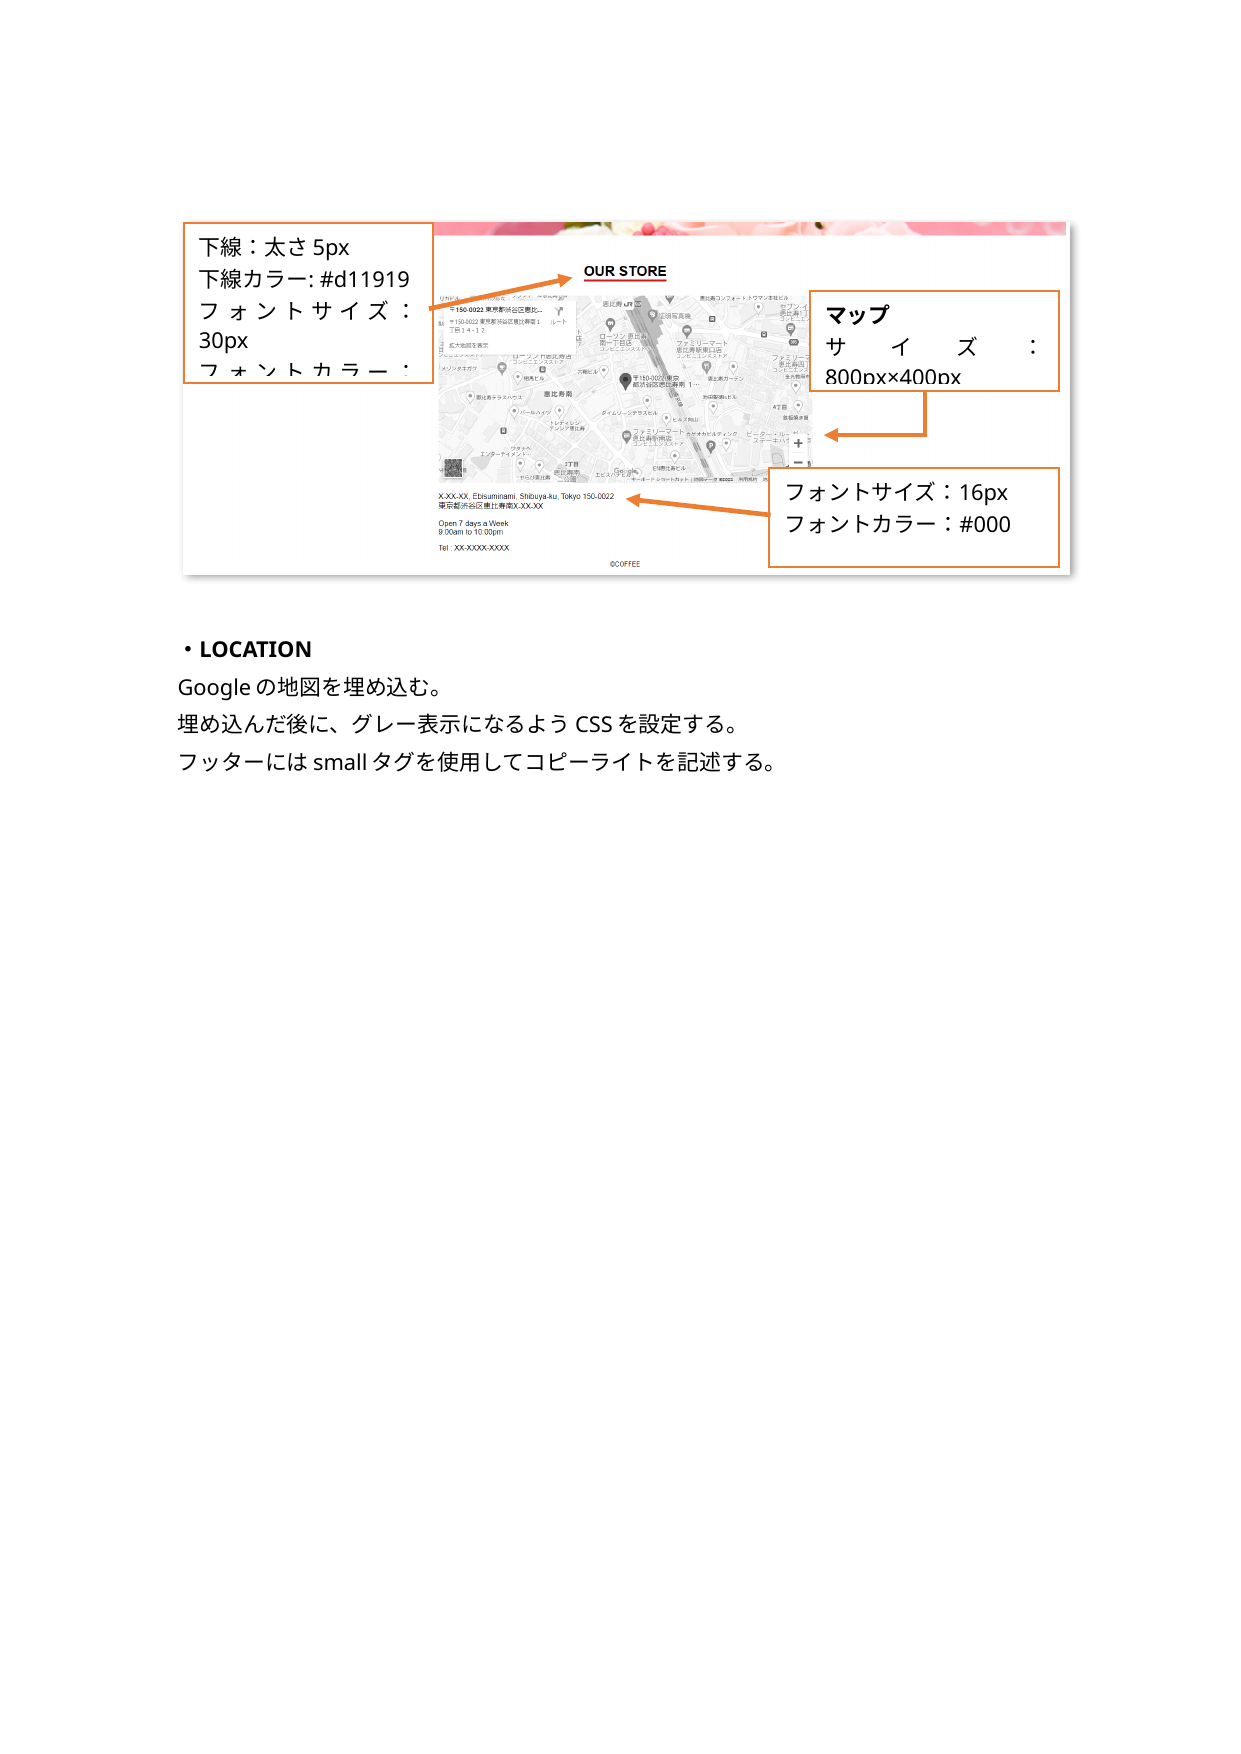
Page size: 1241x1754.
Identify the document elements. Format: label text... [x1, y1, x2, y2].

text 埋め込んだ後に、グレー表示になるようCSSを設定する。 [177, 704, 1063, 742]
text Googleの地図を埋め込む。 [177, 667, 1063, 704]
picture [183, 222, 1070, 575]
text ・LOCATION [177, 629, 1063, 667]
text フッターにはsmallタグを使用してコピーライトを記述する。 [177, 742, 1063, 779]
